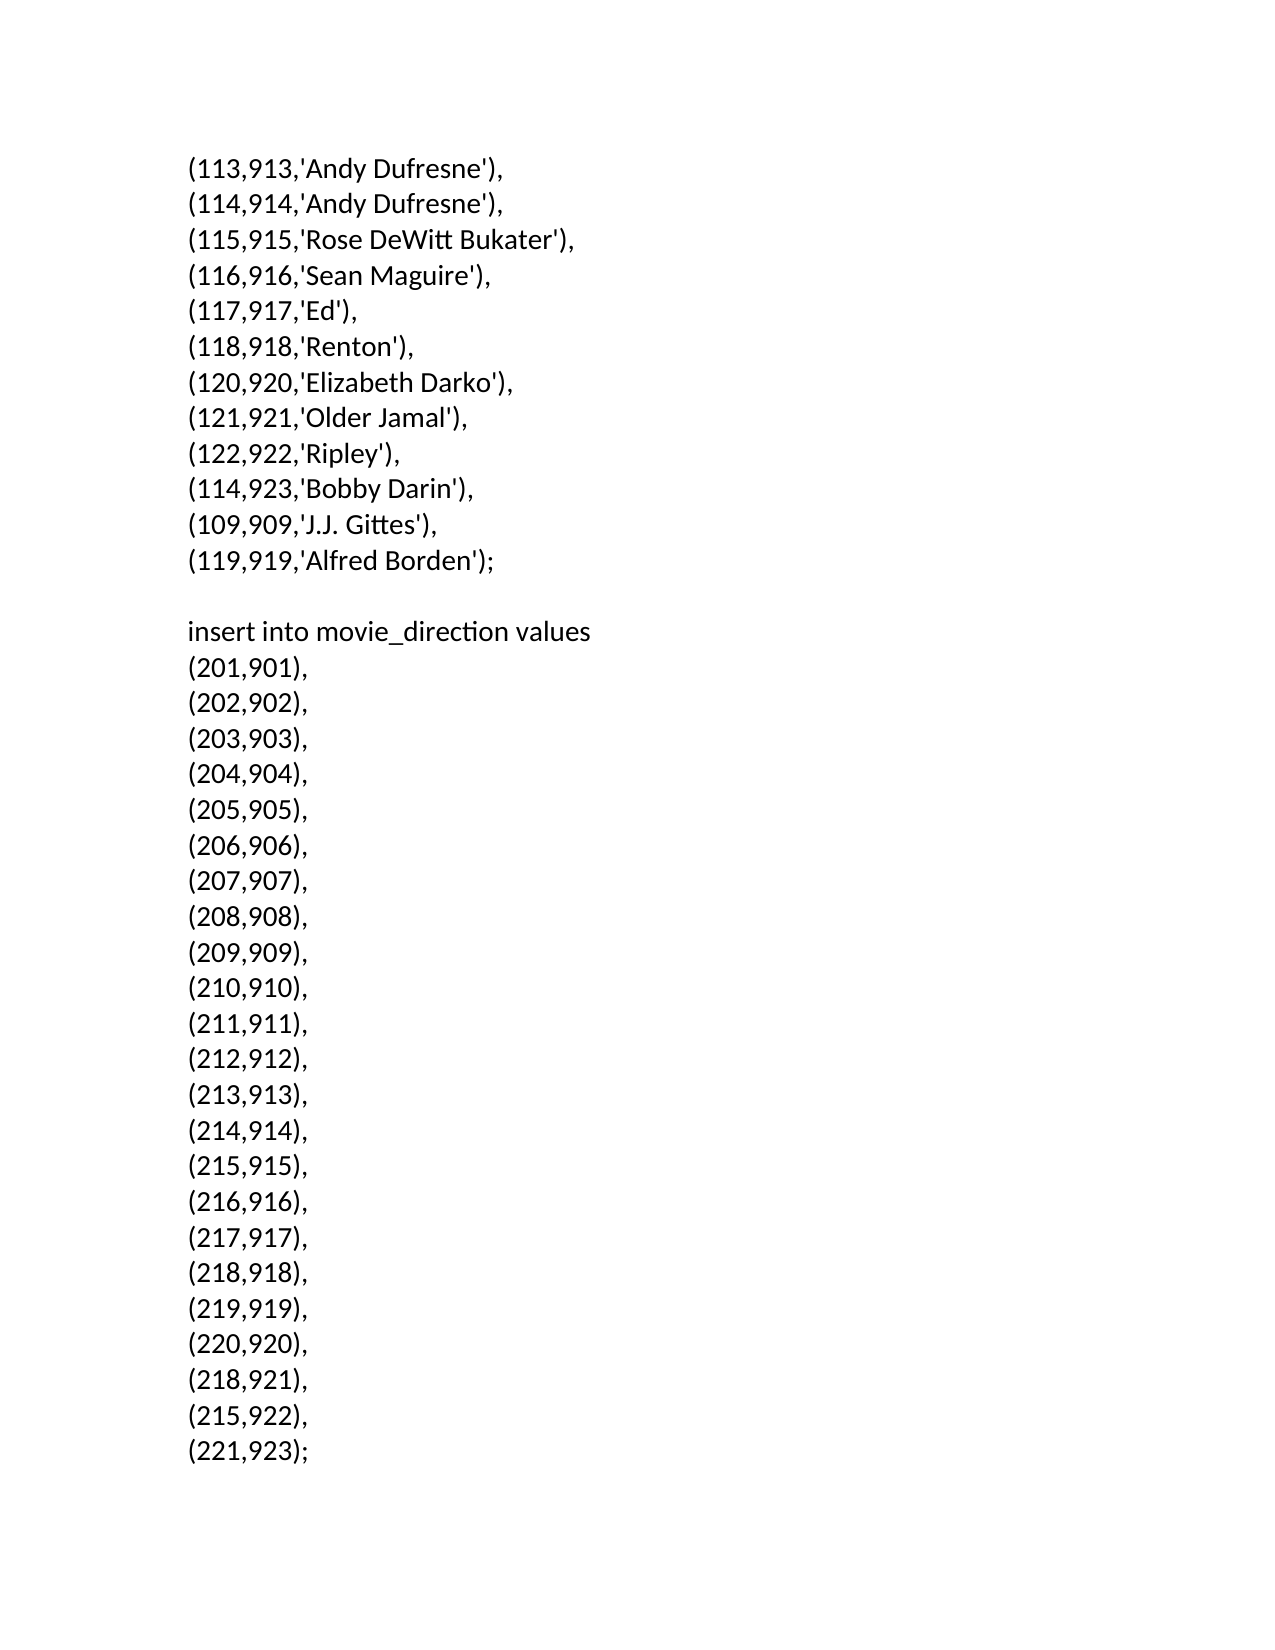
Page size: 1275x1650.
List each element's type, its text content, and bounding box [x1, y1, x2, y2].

list (220,920), [187, 1326, 1125, 1361]
list (122,922,'Ripley'), [187, 435, 1125, 471]
list (113,913,'Andy Dufresne'), [187, 150, 1125, 186]
list (119,919,'Alfred Borden'); [187, 542, 1125, 577]
list (114,914,'Andy Dufresne'), [187, 186, 1125, 221]
list (214,914), [187, 1112, 1125, 1147]
list (207,907), [187, 862, 1125, 898]
list (215,922), [187, 1397, 1125, 1432]
list (217,917), [187, 1219, 1125, 1254]
list insert into movie_direction values [187, 613, 1125, 649]
list (204,904), [187, 756, 1125, 791]
list (208,908), [187, 898, 1125, 934]
list (219,919), [187, 1290, 1125, 1326]
list (109,909,'J.J. Gittes'), [187, 506, 1125, 542]
list (213,913), [187, 1076, 1125, 1112]
list (118,918,'Renton'), [187, 328, 1125, 364]
list (211,911), [187, 1005, 1125, 1041]
list (221,923); [187, 1432, 1125, 1468]
list (116,916,'Sean Maguire'), [187, 257, 1125, 292]
list (216,916), [187, 1183, 1125, 1219]
list (201,901), [187, 649, 1125, 684]
list (209,909), [187, 934, 1125, 969]
list (203,903), [187, 720, 1125, 756]
list (120,920,'Elizabeth Darko'), [187, 364, 1125, 399]
list (210,910), [187, 969, 1125, 1005]
list (218,921), [187, 1361, 1125, 1397]
list (212,912), [187, 1041, 1125, 1076]
list (114,923,'Bobby Darin'), [187, 471, 1125, 506]
list (121,921,'Older Jamal'), [187, 399, 1125, 435]
list (206,906), [187, 827, 1125, 862]
list (218,918), [187, 1254, 1125, 1290]
list (117,917,'Ed'), [187, 292, 1125, 328]
list (205,905), [187, 791, 1125, 827]
list (115,915,'Rose DeWitt Bukater'), [187, 221, 1125, 257]
list (215,915), [187, 1147, 1125, 1183]
list (202,902), [187, 684, 1125, 720]
